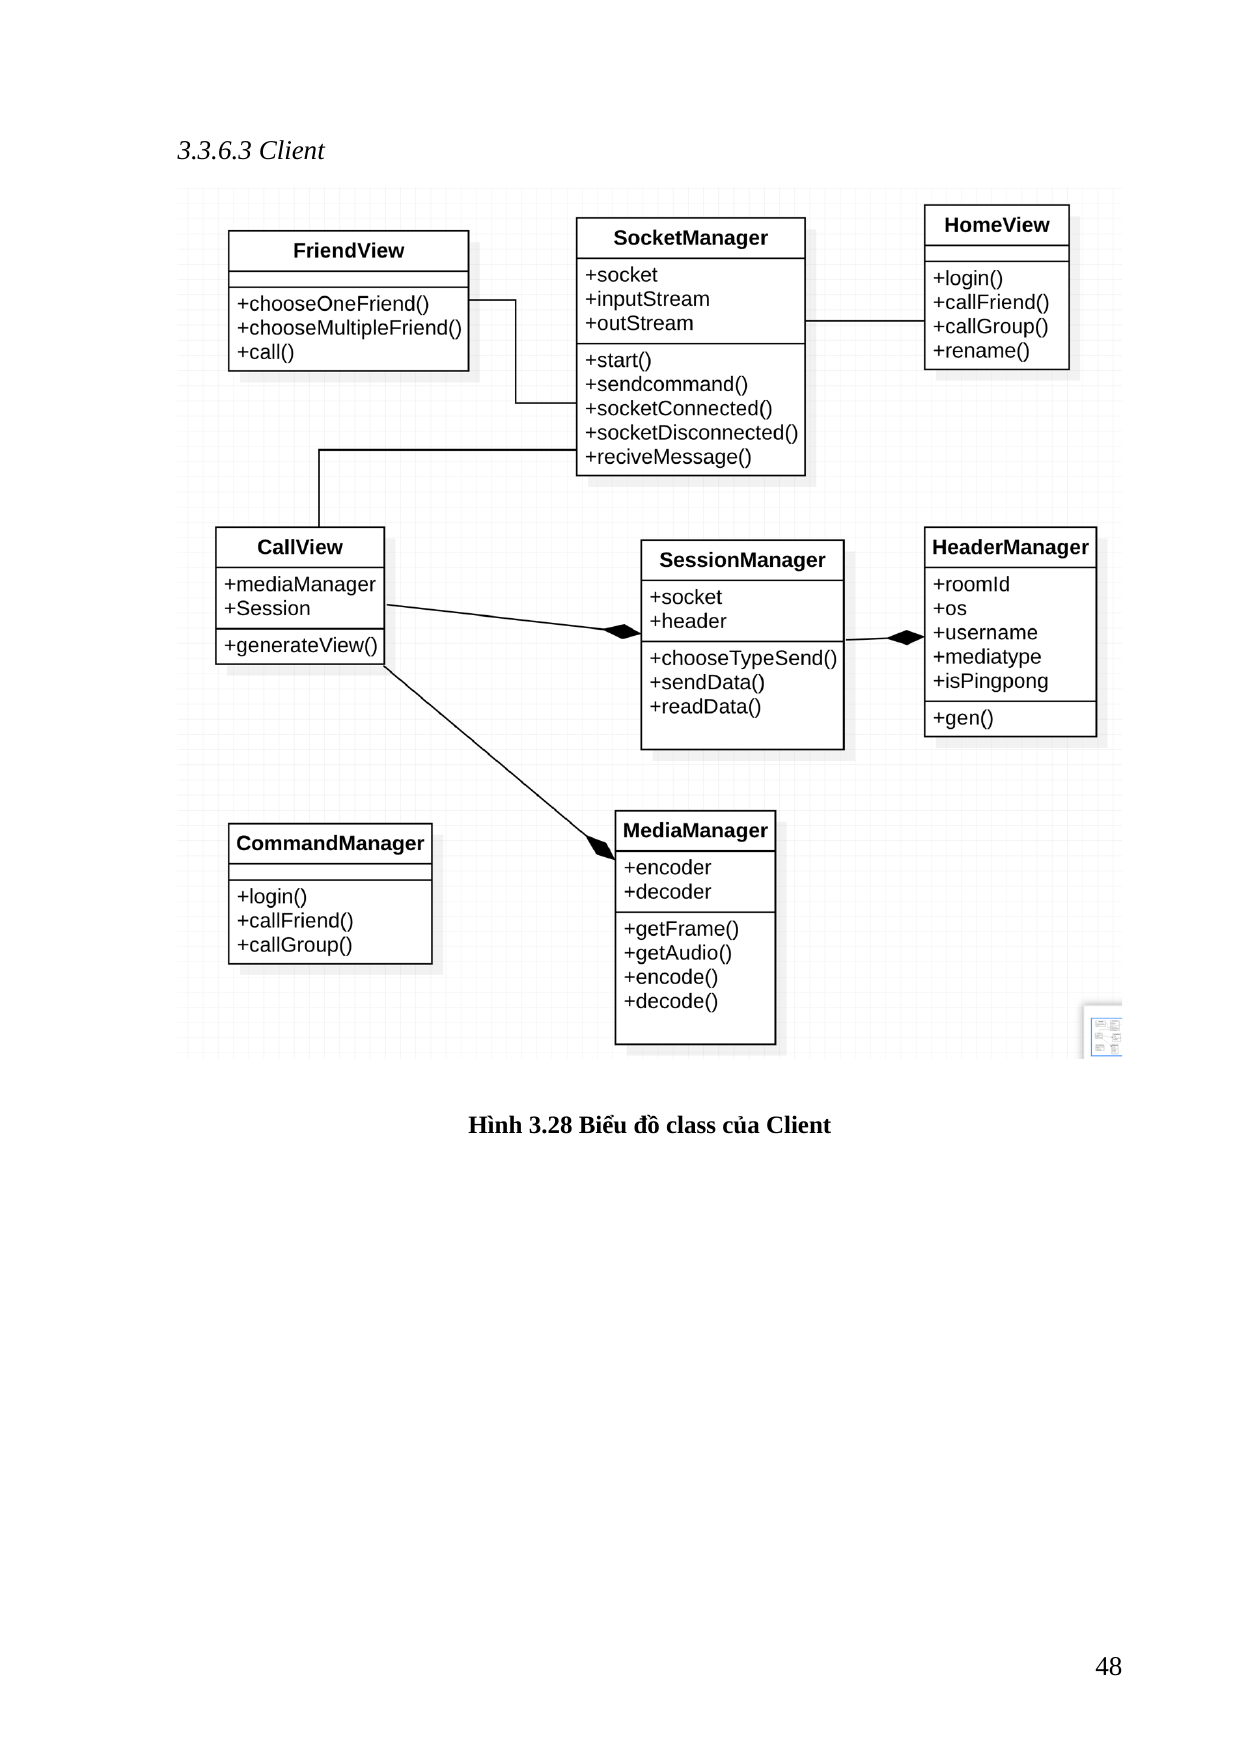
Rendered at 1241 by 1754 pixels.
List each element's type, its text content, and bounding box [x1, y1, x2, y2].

subtitle Client [177, 131, 1122, 168]
picture [177, 187, 1123, 1059]
